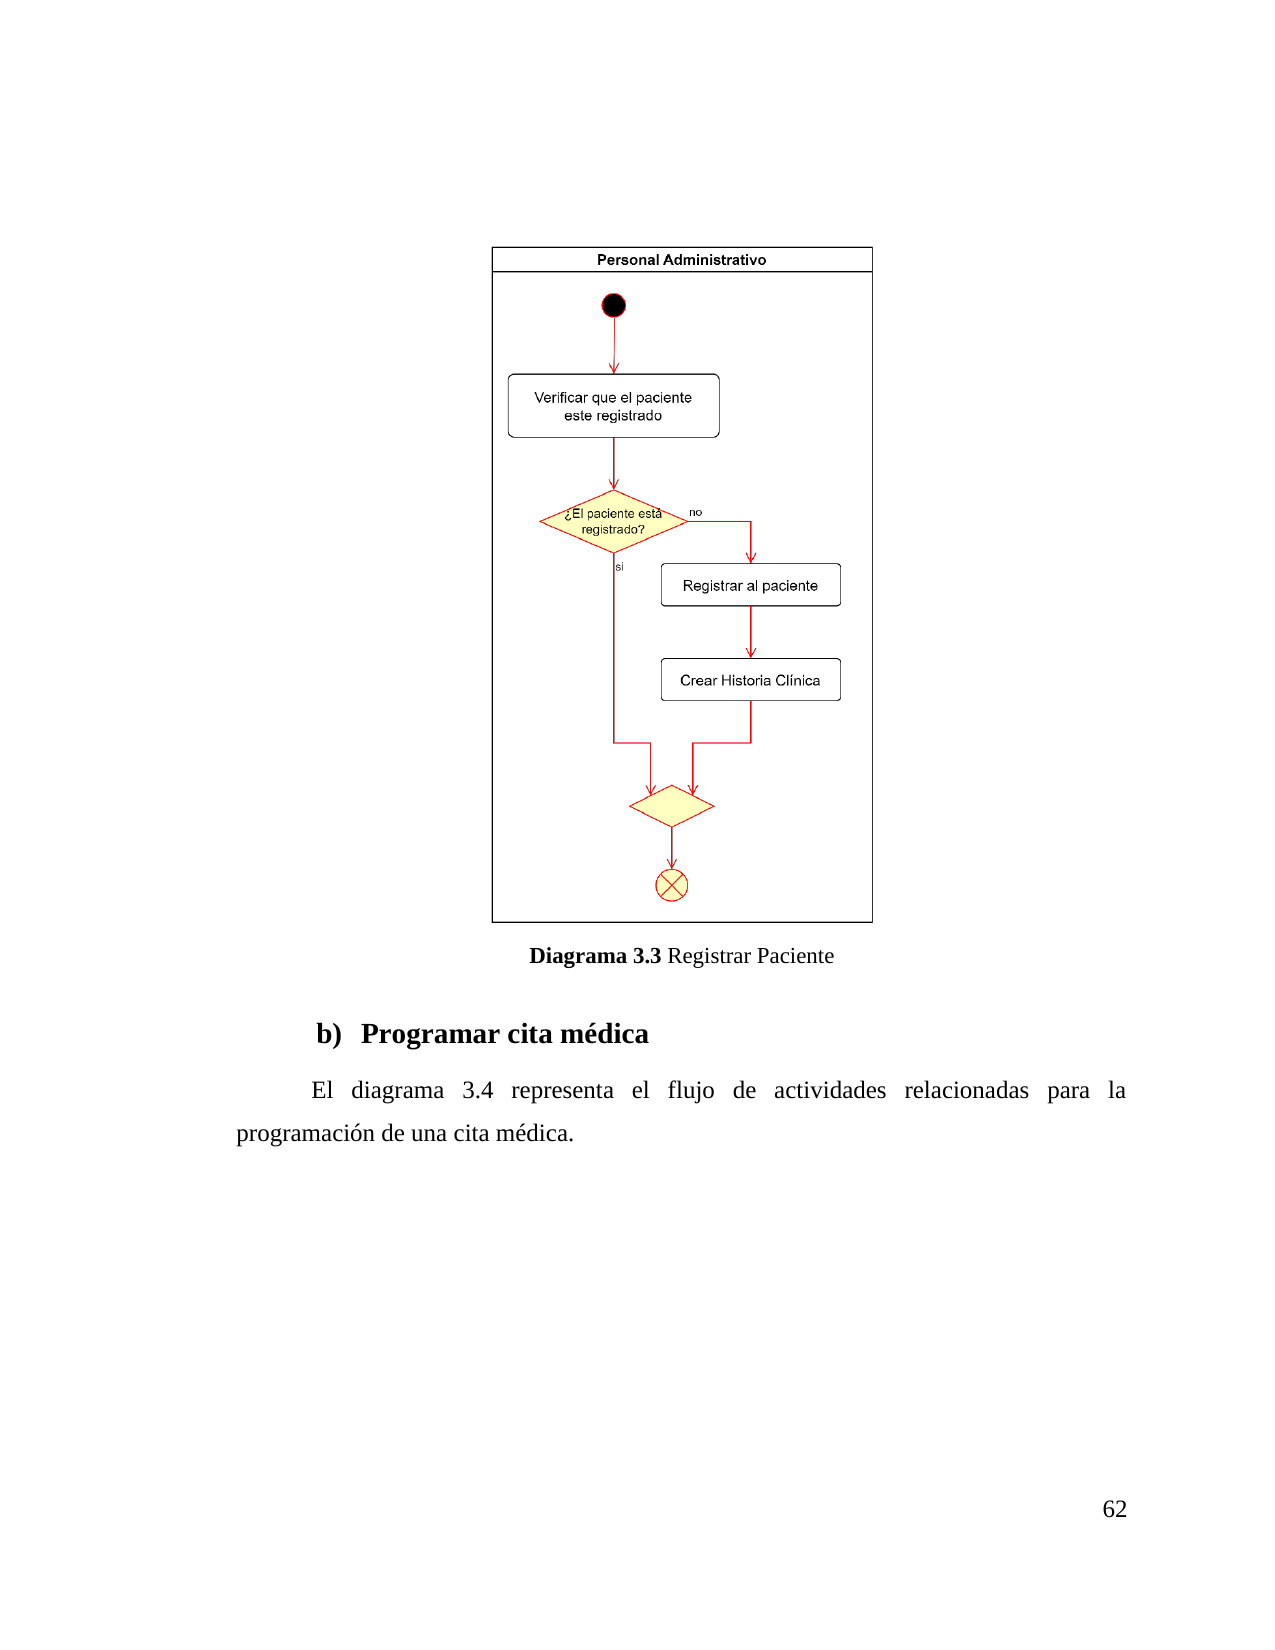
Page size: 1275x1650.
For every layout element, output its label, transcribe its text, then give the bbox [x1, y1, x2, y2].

subtitle Programar cita médica [316, 1017, 1127, 1050]
text El diagrama 3.4 representa el flujo de actividades relacionadas para la programación de una cita médica. [236, 1075, 1127, 1147]
picture [481, 236, 883, 934]
